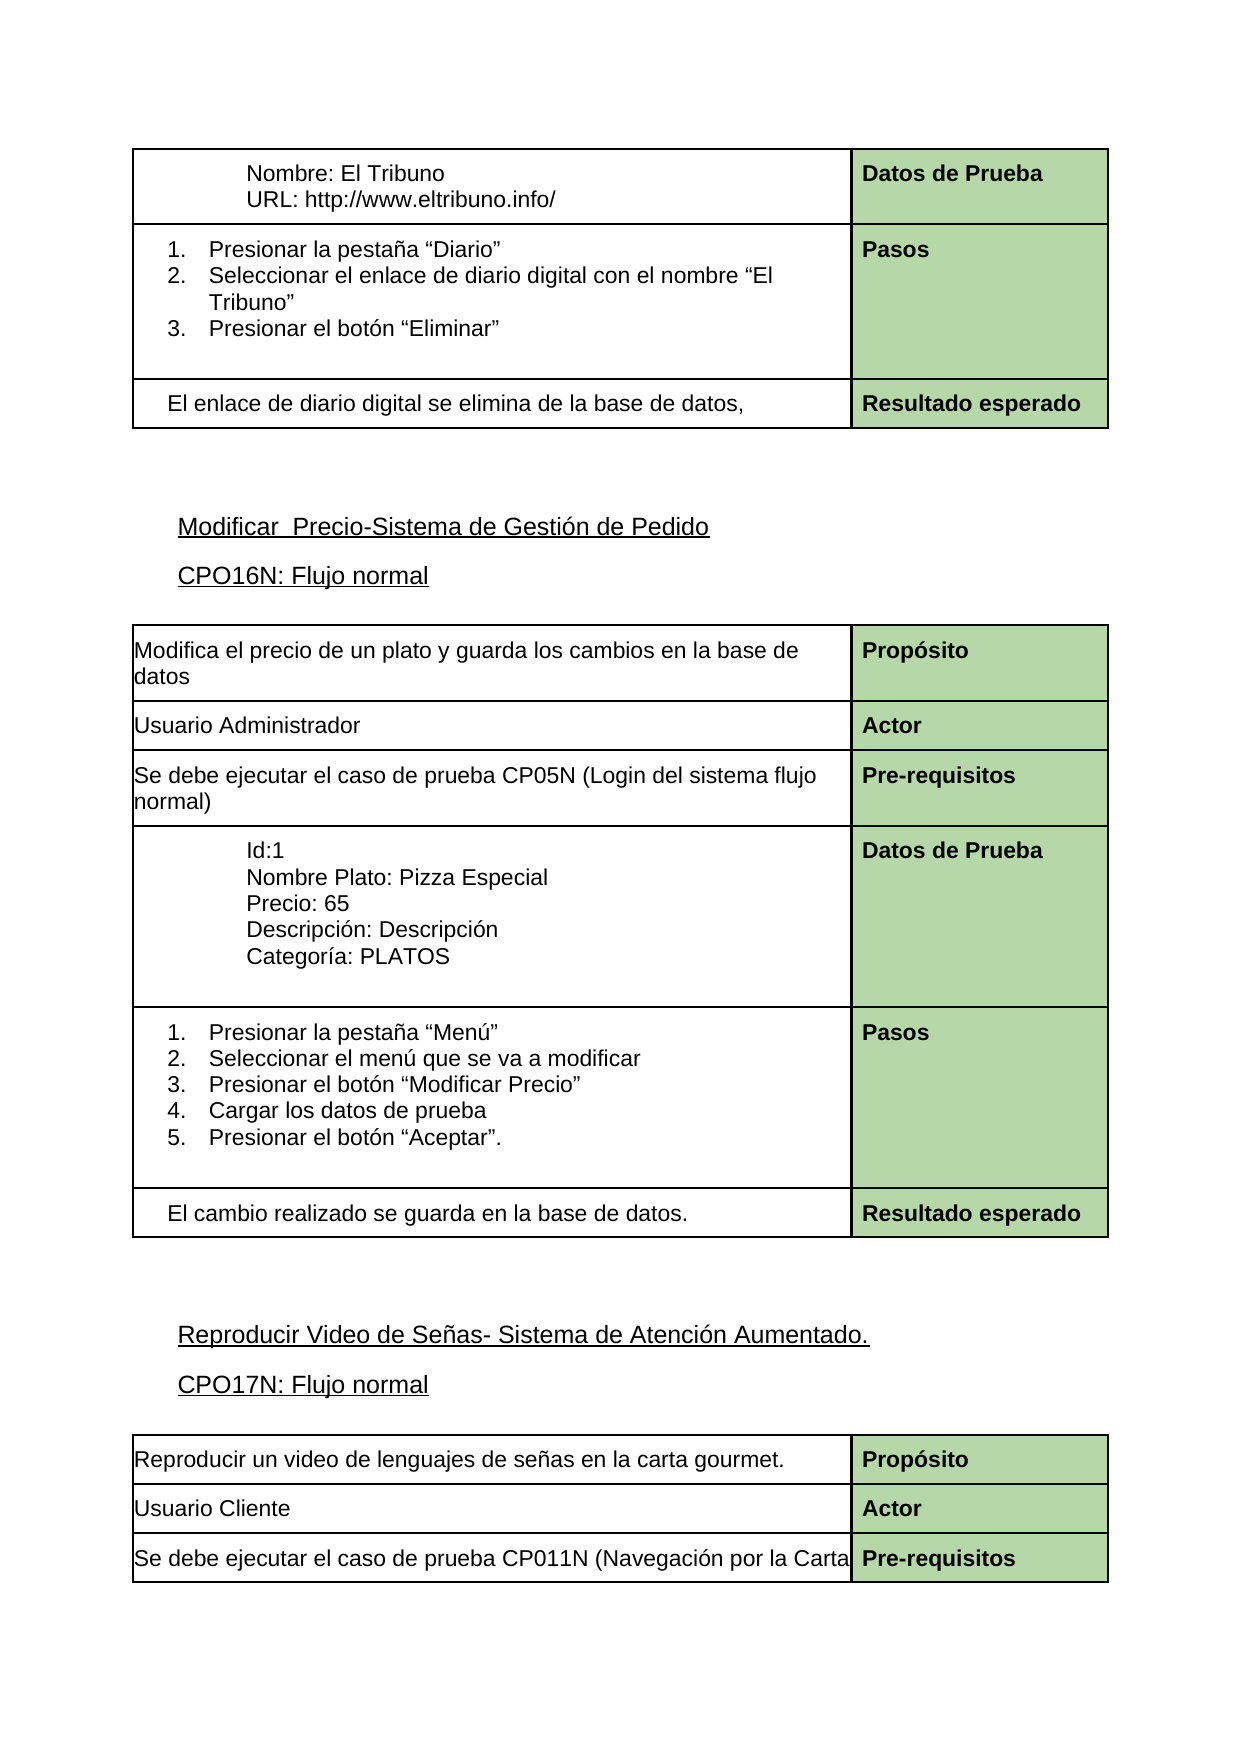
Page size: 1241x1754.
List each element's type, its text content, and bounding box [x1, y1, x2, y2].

text CPO16N: Flujo normal [177, 561, 1063, 590]
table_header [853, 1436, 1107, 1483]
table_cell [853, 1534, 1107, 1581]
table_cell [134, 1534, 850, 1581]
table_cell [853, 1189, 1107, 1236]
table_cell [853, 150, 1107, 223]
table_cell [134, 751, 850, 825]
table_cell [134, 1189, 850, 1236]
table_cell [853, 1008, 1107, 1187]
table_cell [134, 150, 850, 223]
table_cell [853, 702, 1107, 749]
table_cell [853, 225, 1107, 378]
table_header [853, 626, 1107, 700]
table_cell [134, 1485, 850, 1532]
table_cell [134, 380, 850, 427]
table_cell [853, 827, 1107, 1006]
text Modificar Precio-Sistema de Gestión de Pedido [177, 511, 1063, 540]
text Reproducir Video de Señas- Sistema de Atención Aumentado. [177, 1321, 1063, 1349]
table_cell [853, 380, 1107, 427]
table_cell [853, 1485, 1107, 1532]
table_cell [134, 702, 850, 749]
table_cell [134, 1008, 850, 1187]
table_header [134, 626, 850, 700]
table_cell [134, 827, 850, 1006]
text CPO17N: Flujo normal [177, 1370, 1063, 1399]
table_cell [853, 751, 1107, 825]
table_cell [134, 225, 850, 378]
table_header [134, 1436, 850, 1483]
